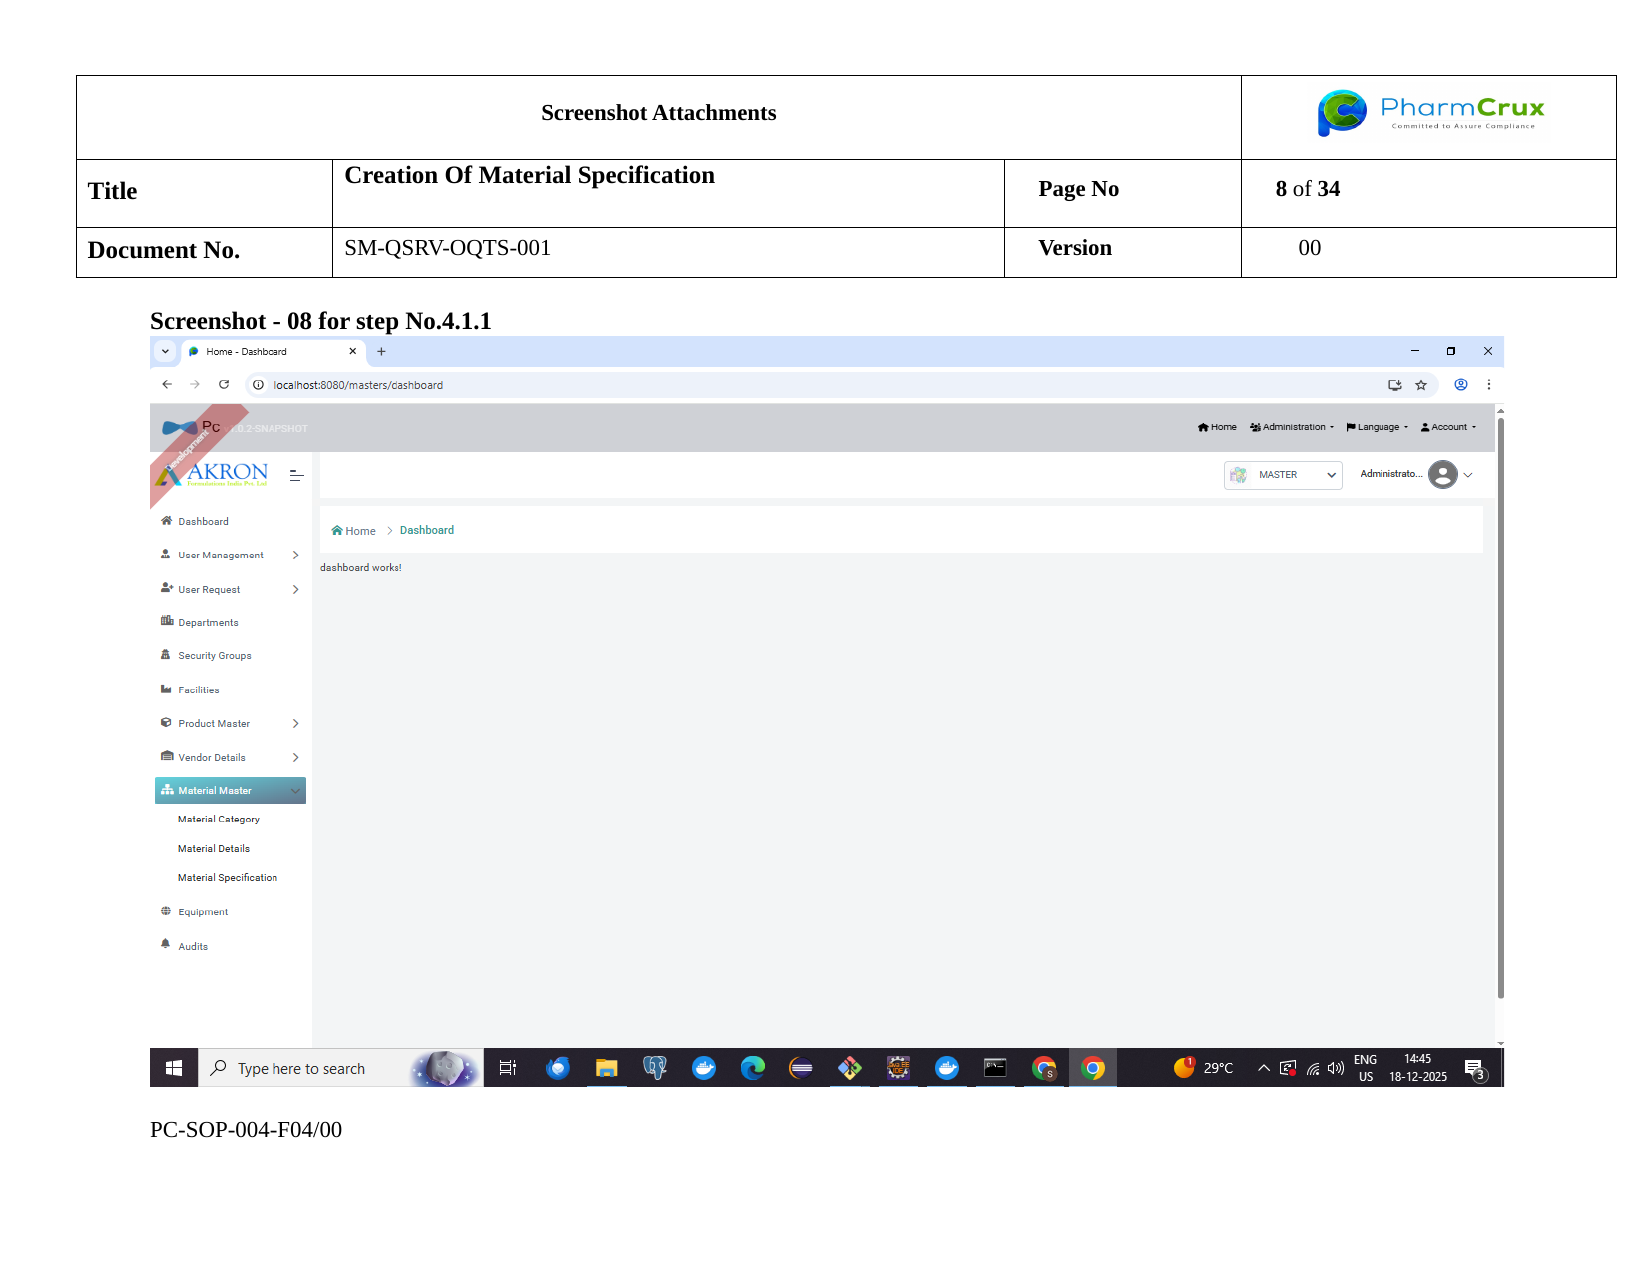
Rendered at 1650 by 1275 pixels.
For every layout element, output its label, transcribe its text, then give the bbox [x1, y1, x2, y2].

text Screenshot - 08 for step No.4.1.1 [150, 306, 1500, 336]
picture [1307, 82, 1551, 143]
picture [150, 336, 1505, 1087]
